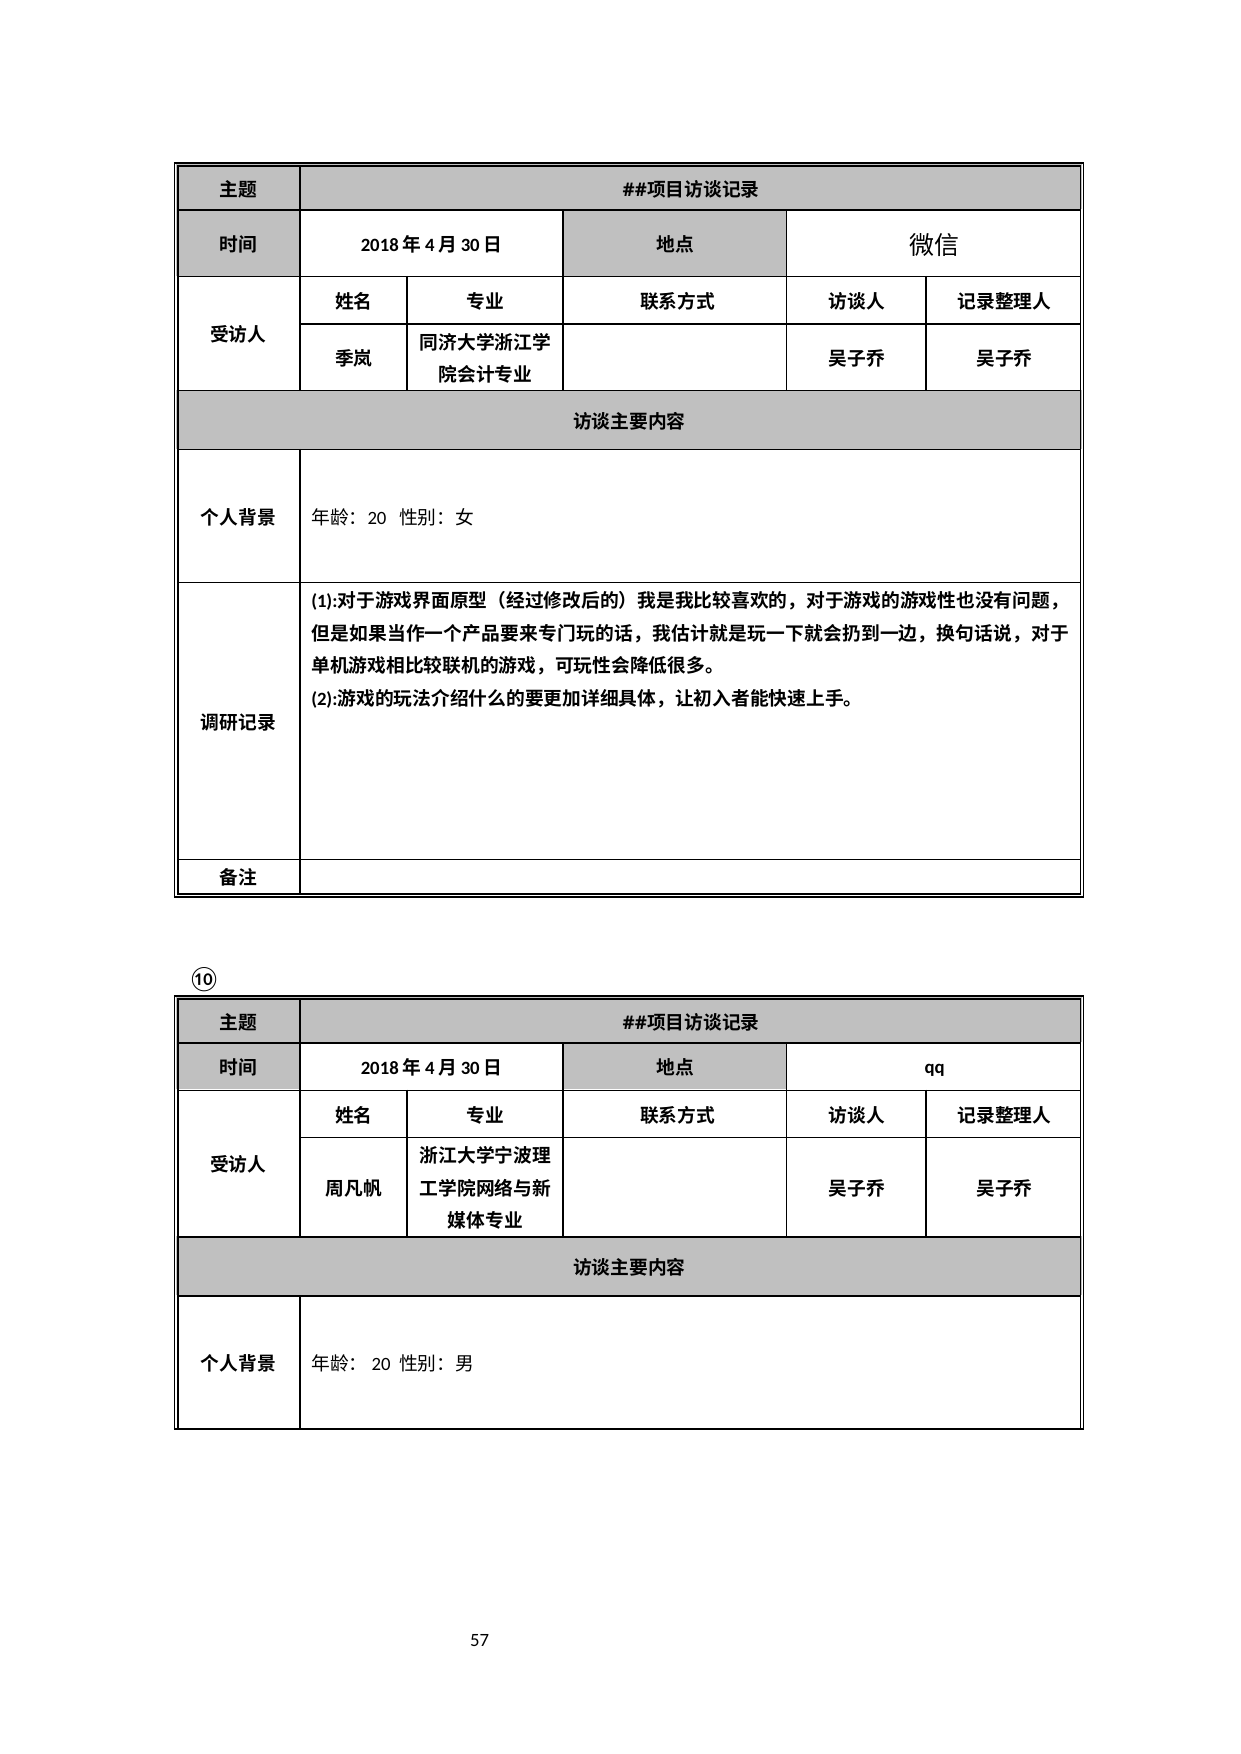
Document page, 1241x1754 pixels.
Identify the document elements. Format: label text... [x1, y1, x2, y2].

table_cell 地点 [564, 1044, 786, 1089]
table_cell 2018年4月30日 [301, 211, 562, 276]
table_cell 微信 [787, 211, 1080, 276]
table_cell 年龄： 20 性别：男 [301, 1297, 1080, 1428]
table_cell 访谈主要内容 [179, 391, 1080, 449]
table_cell 联系方式 [564, 277, 786, 323]
text ⑩ [187, 962, 1053, 995]
table_header 主题 [179, 167, 299, 209]
table_cell 吴子乔 [927, 325, 1080, 390]
table_cell 调研记录 [179, 583, 299, 859]
table_cell 时间 [179, 211, 299, 276]
table_cell 专业 [408, 277, 562, 323]
table_cell [564, 325, 786, 390]
table_cell 受访人 [179, 1091, 299, 1236]
table_header 主题 [179, 1000, 299, 1042]
table_cell 个人背景 [179, 450, 299, 582]
table_cell 浙江大学宁波理工学院网络与新媒体专业 [408, 1138, 562, 1236]
table_cell 联系方式 [564, 1091, 786, 1137]
table_cell 访谈人 [787, 277, 925, 323]
table_cell 受访人 [179, 277, 299, 390]
table_cell 吴子乔 [927, 1138, 1080, 1236]
table_cell 吴子乔 [787, 325, 925, 390]
table_header ##项目访谈记录 [301, 167, 1080, 209]
table_cell [564, 1138, 786, 1236]
table_cell [301, 860, 1080, 893]
table_cell 季岚 [301, 325, 406, 390]
table_cell 记录整理人 [927, 1091, 1080, 1137]
table_cell 时间 [179, 1044, 299, 1089]
table_cell (1):对于游戏界面原型（经过修改后的）我是我比较喜欢的，对于游戏的游戏性也没有问题，但是如果当作一个产品要来专门玩的话，我估计就是玩一下就会扔到一边，换句话说，对于单机游戏相比较联机的游戏，可玩性会降低很多。 (2):游戏的玩法介绍什么的要更加详细具体，让初入者能快速上手。 [301, 583, 1080, 859]
table_cell 记录整理人 [927, 277, 1080, 323]
table_cell 姓名 [301, 277, 406, 323]
table_cell 访谈主要内容 [179, 1238, 1080, 1295]
table_cell 年龄：20 性别：女 [301, 450, 1080, 582]
table_cell 访谈人 [787, 1091, 925, 1137]
table_cell qq [787, 1044, 1080, 1089]
table_cell 地点 [564, 211, 786, 276]
table_cell 2018年4月30日 [301, 1044, 562, 1089]
table_header ##项目访谈记录 [301, 1000, 1080, 1042]
table_cell 同济大学浙江学院会计专业 [408, 325, 562, 390]
table_cell 姓名 [301, 1091, 406, 1137]
table_cell 周凡帆 [301, 1138, 406, 1236]
table_cell 专业 [408, 1091, 562, 1137]
table_cell 吴子乔 [787, 1138, 925, 1236]
table_cell 备注 [179, 860, 299, 893]
table_cell 个人背景 [179, 1297, 299, 1428]
